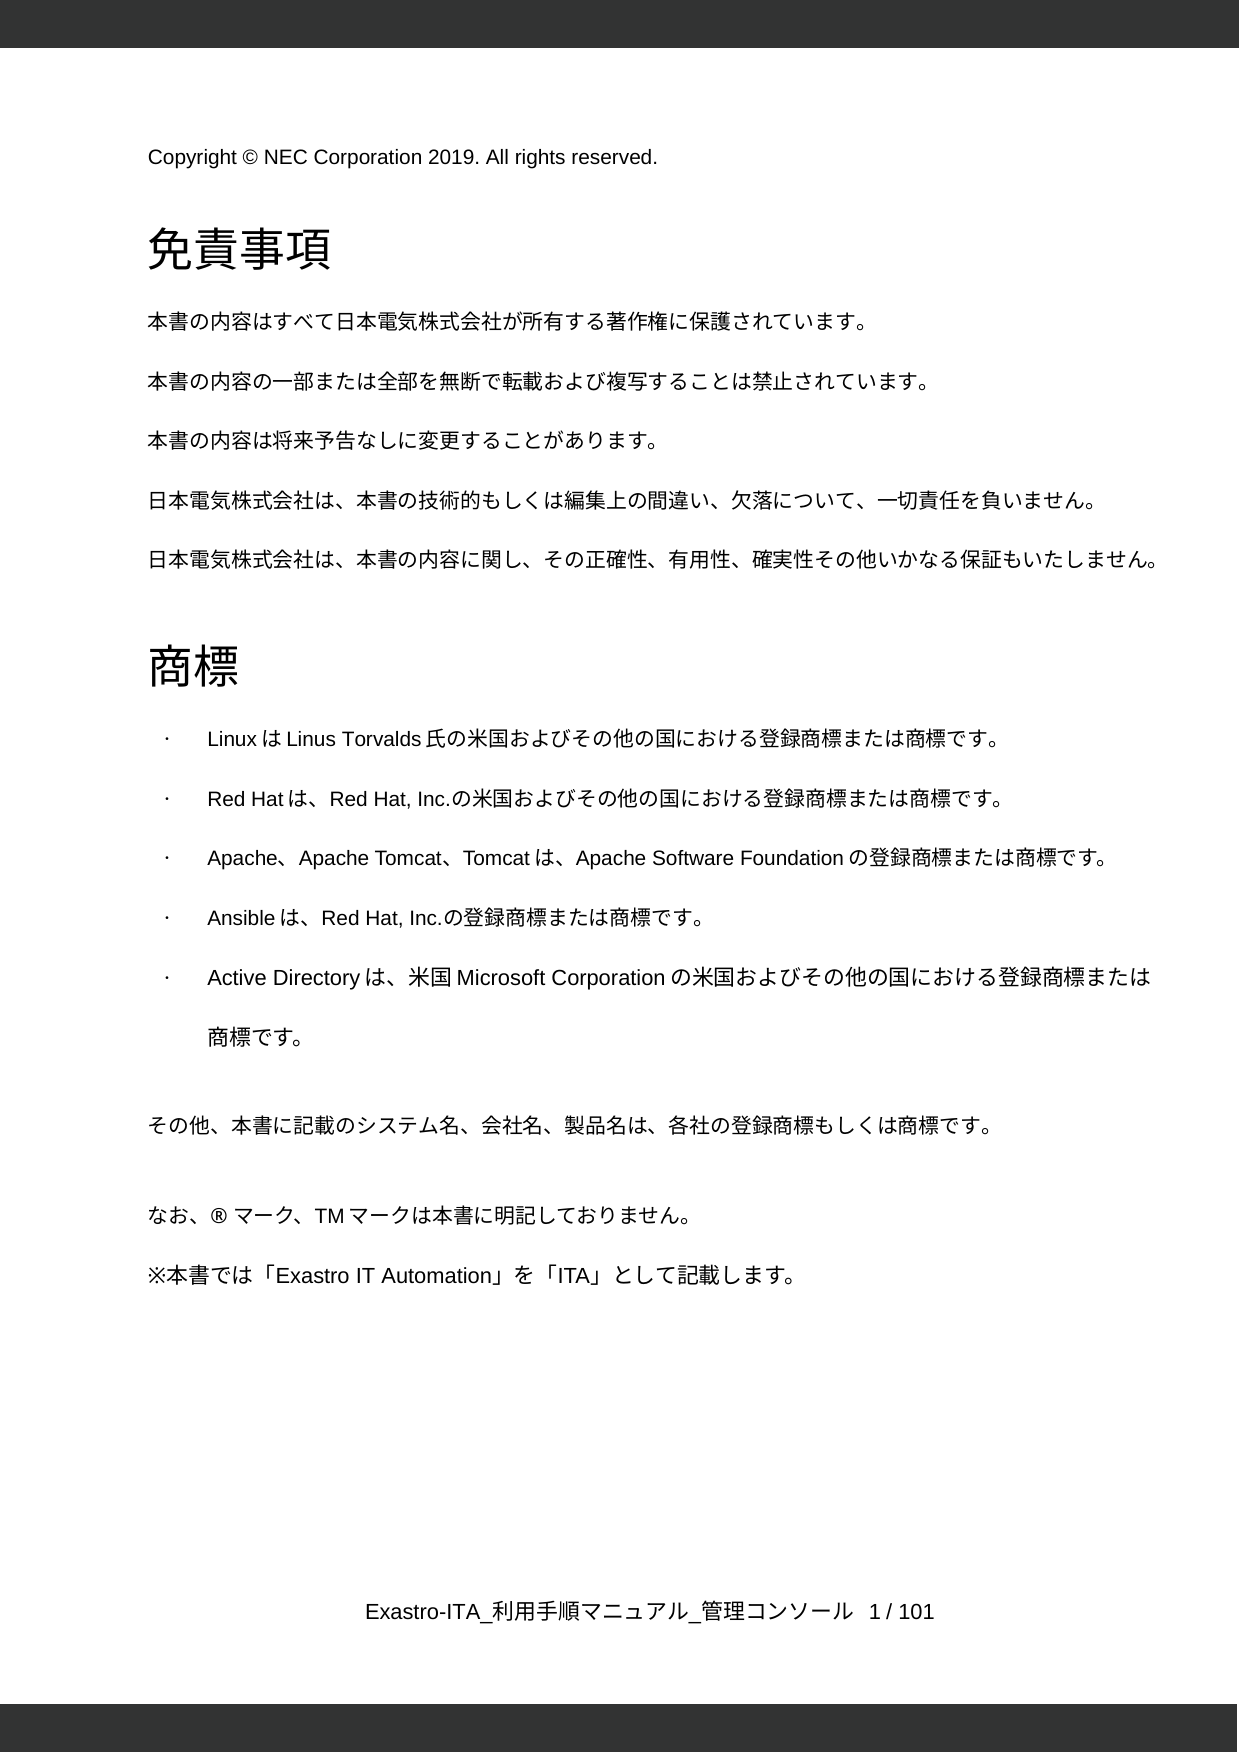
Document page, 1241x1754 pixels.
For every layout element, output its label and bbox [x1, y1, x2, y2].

picture [0, 1704, 1237, 1752]
picture [0, 0, 1239, 48]
